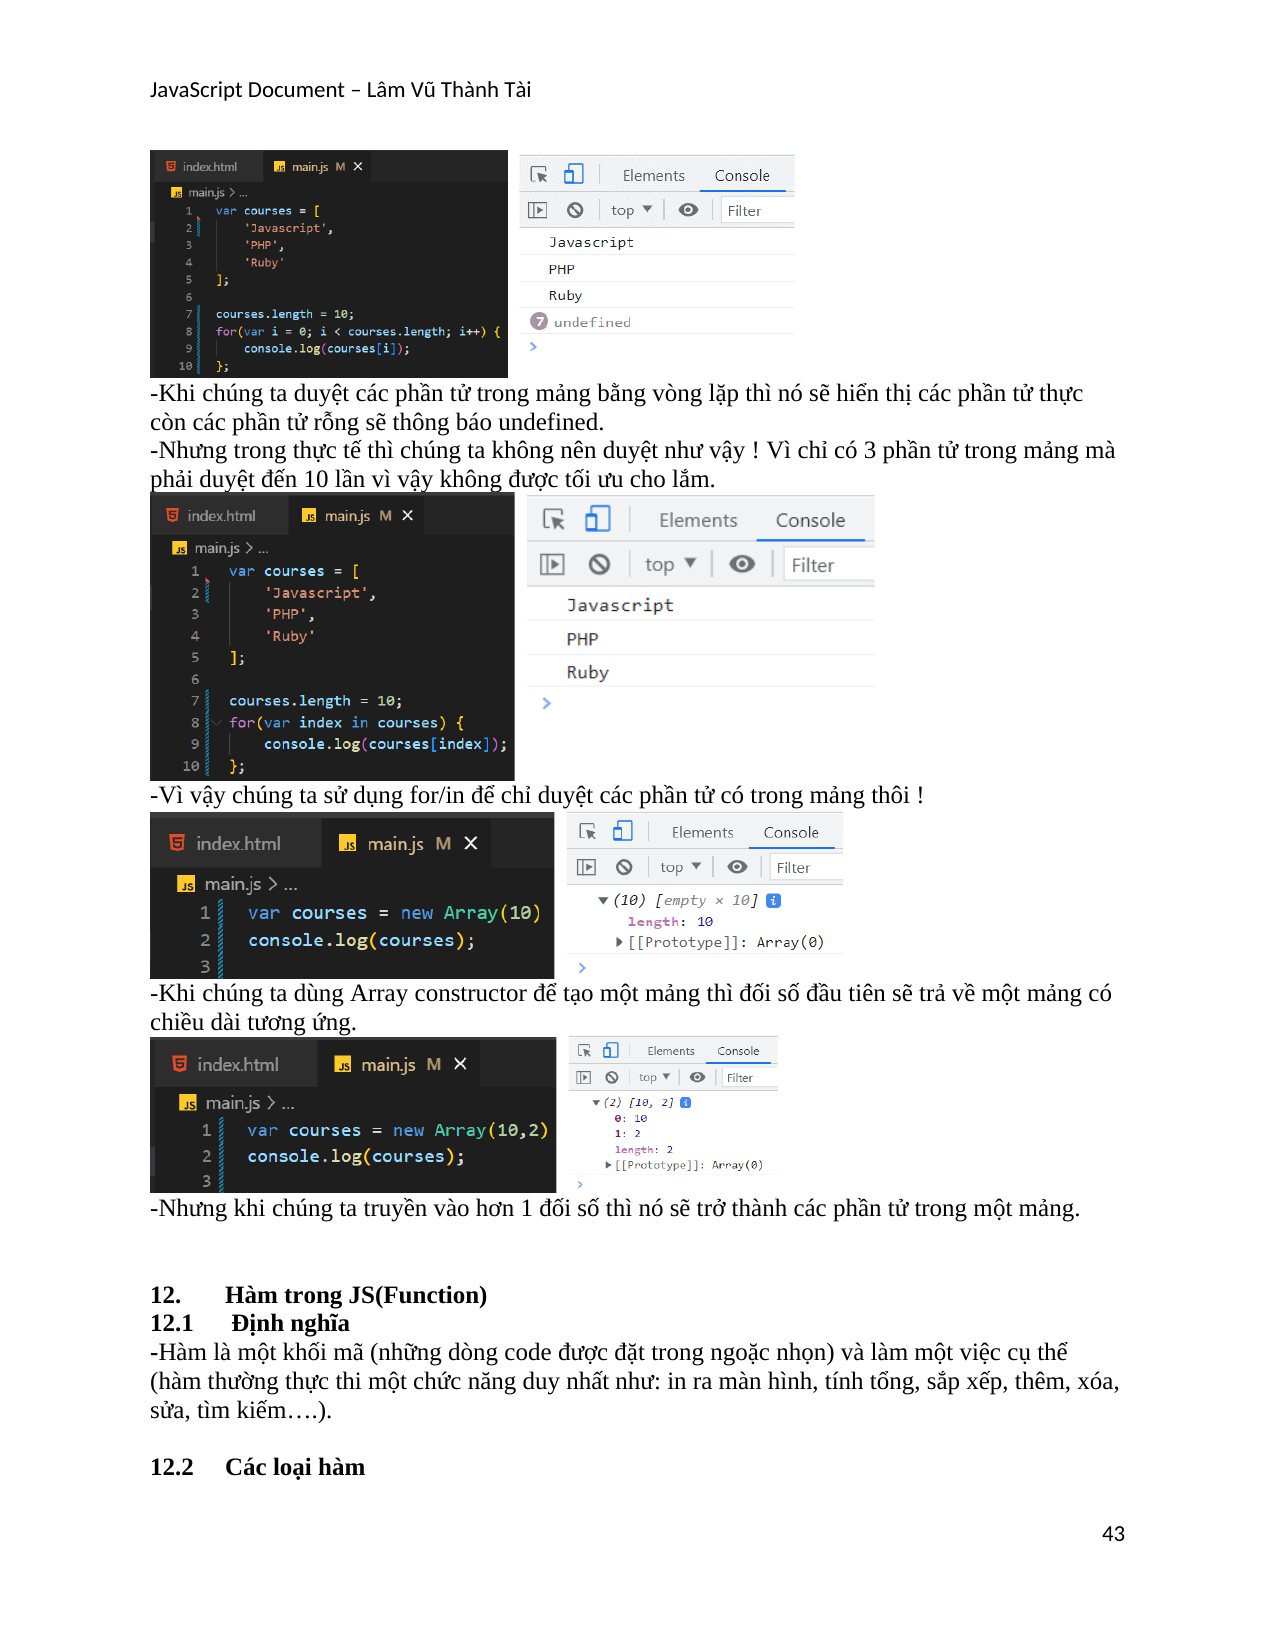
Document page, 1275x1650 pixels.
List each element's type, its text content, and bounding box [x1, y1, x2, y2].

list -Nhưng khi chúng ta truyền vào hơn 1 đối số thì nó sẽ trở thành các phần tử trong một mảng. [150, 1193, 1125, 1222]
picture [527, 495, 875, 781]
list -Khi chúng ta duyệt các phần tử trong mảng bằng vòng lặp thì nó sẽ hiển thị các phần tử thực còn các phần tử rỗng sẽ thông báo undefined. [150, 378, 1125, 435]
picture [150, 150, 508, 378]
list Định nghĩa [150, 1308, 1125, 1337]
list -Vì vậy chúng ta sử dụng for/in để chỉ duyệt các phần tử có trong mảng thôi ! [150, 781, 1125, 809]
picture [150, 1037, 557, 1193]
list Các loại hàm [150, 1452, 1125, 1481]
list -Hàm là một khối mã (những dòng code được đặt trong ngoặc nhọn) và làm một việc cụ thể (hàm thường thực thi một chức năng duy nhất như: in ra màn hình, tính tổng, sắp xếp, thêm, xóa, sửa, tìm kiếm….). [150, 1337, 1125, 1423]
picture [519, 153, 795, 378]
picture [150, 492, 515, 781]
subtitle Hàm trong JS(Function) [150, 1280, 1125, 1308]
picture [568, 1035, 778, 1193]
picture [150, 812, 555, 979]
picture [566, 809, 844, 979]
list -Nhưng trong thực tế thì chúng ta không nên duyệt như vậy ! Vì chỉ có 3 phần tử trong mảng mà phải duyệt đến 10 lần vì vậy không được tối ưu cho lắm. [150, 435, 1125, 493]
list -Khi chúng ta dùng Array constructor để tạo một mảng thì đối số đầu tiên sẽ trả về một mảng có chiều dài tương ứng. [150, 978, 1125, 1036]
